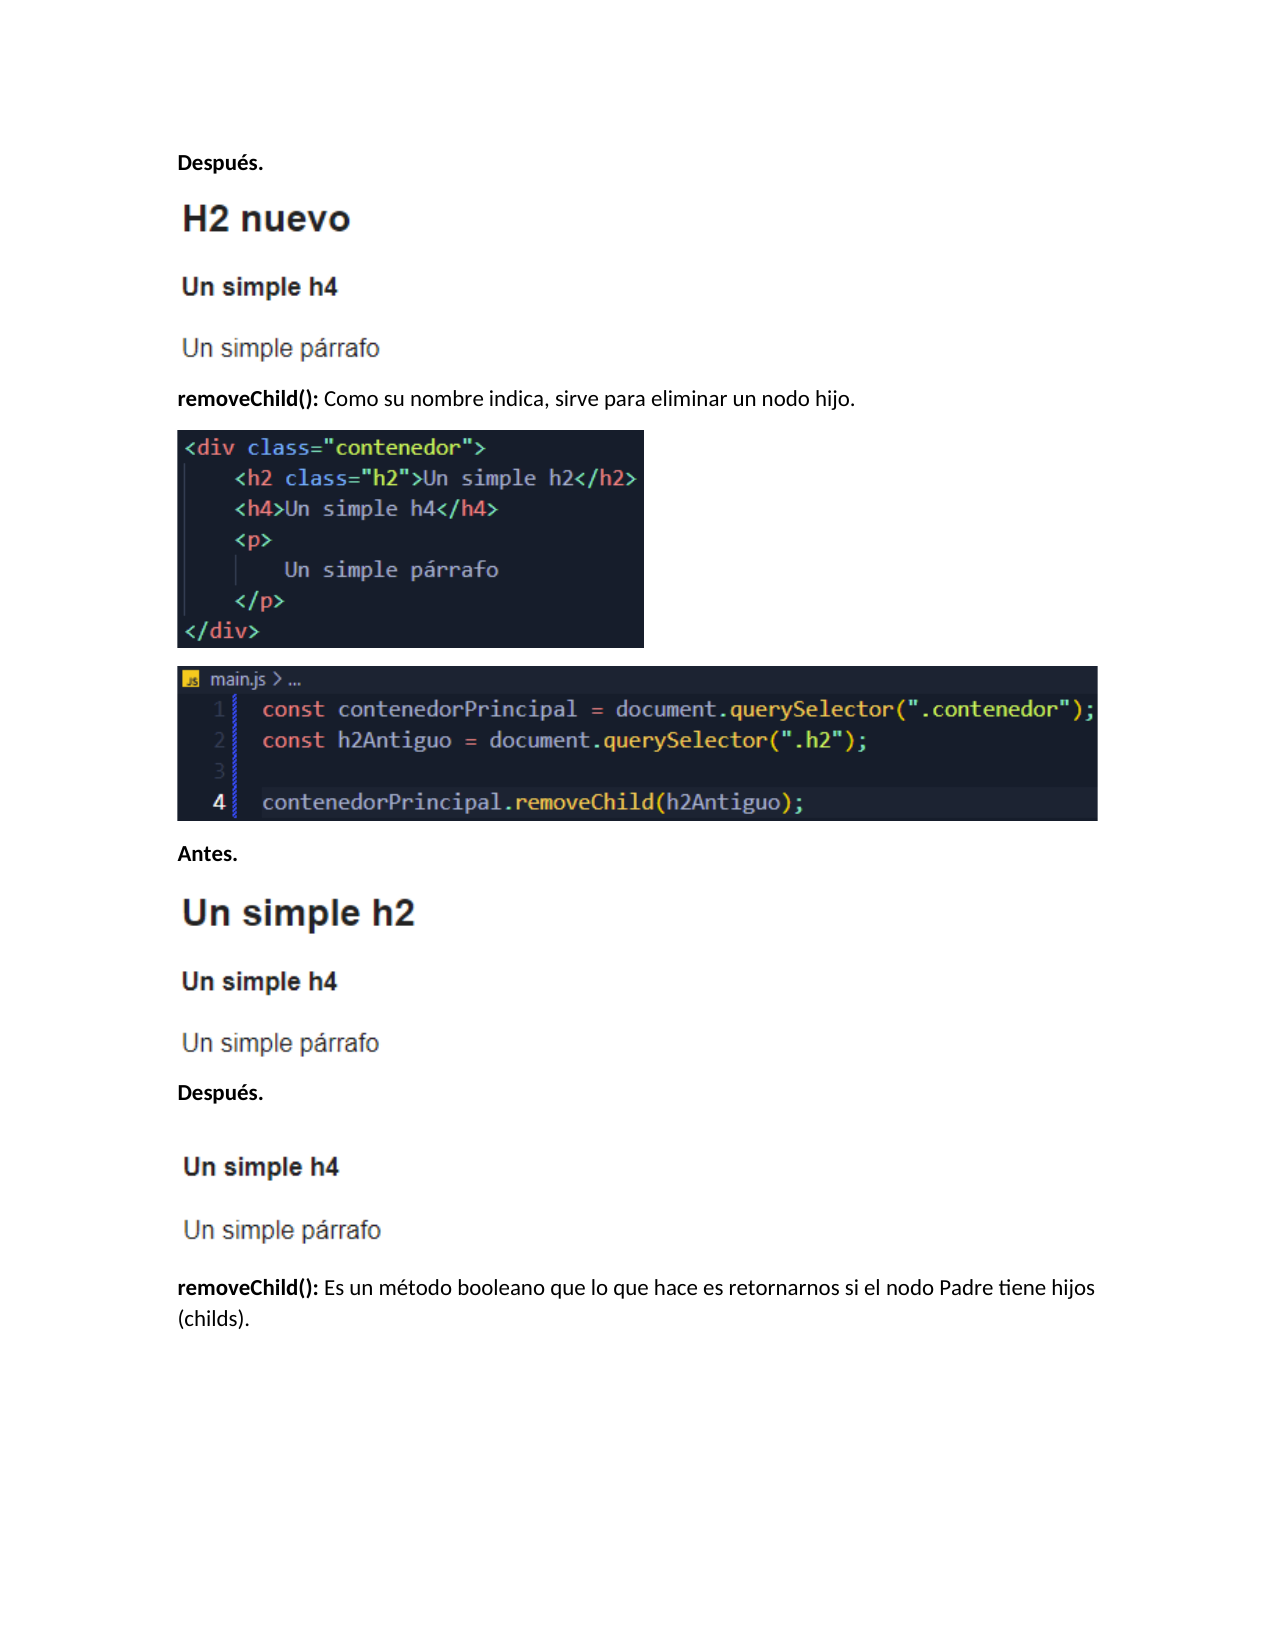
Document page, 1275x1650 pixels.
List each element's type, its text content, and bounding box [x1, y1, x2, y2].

picture [177, 1125, 398, 1255]
text Después. [177, 1078, 1098, 1106]
picture [177, 194, 392, 365]
text Antes. [177, 839, 1098, 867]
text removeChild(): Es un método booleano que lo que hace es retornarnos si el nodo Padre tiene hijos (childs). [177, 1273, 1098, 1332]
picture [177, 885, 429, 1060]
picture [177, 666, 1098, 821]
text removeChild(): Como su nombre indica, sirve para eliminar un nodo hijo. [177, 384, 1098, 412]
picture [177, 430, 644, 648]
text Después. [177, 148, 1098, 176]
